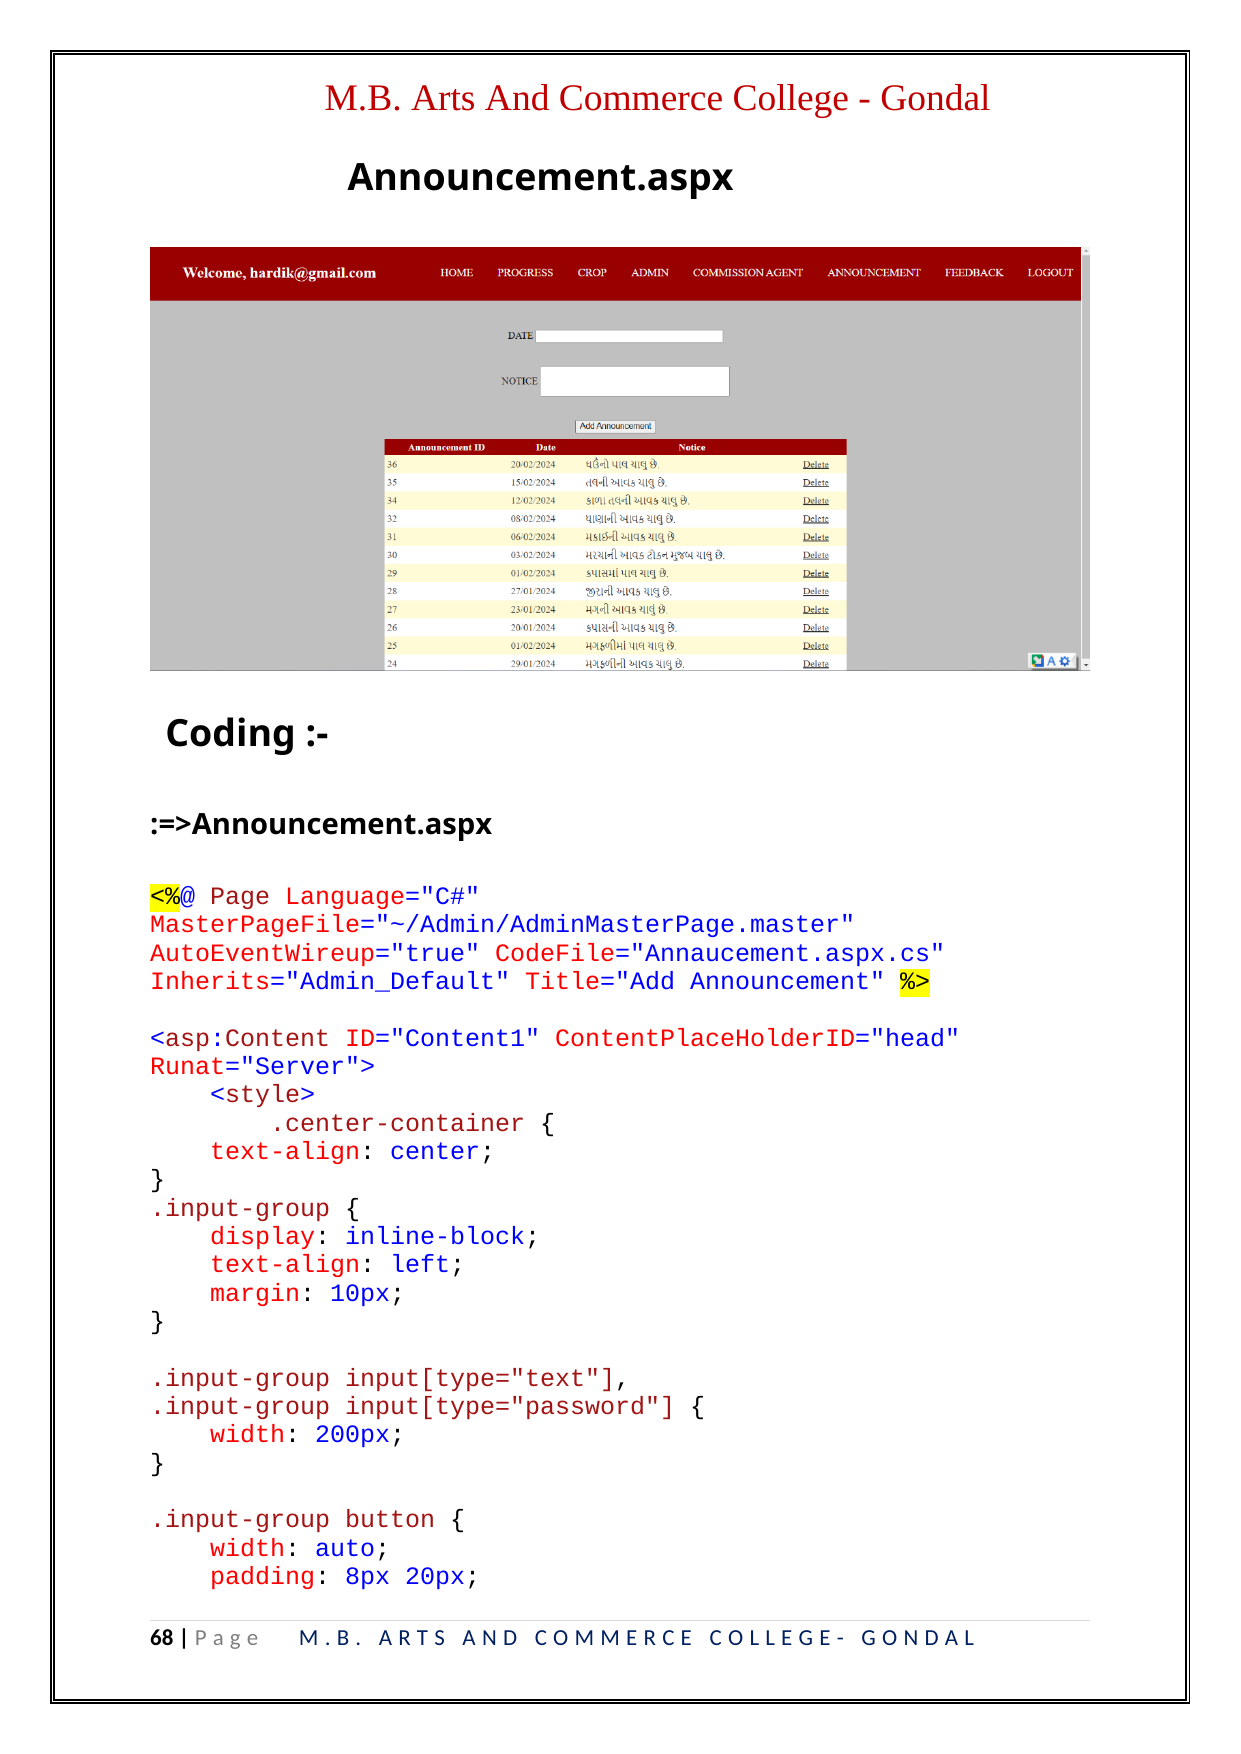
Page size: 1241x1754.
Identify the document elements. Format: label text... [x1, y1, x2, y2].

text display: inline-block; [150, 1223, 1090, 1252]
picture [150, 247, 1091, 671]
text text-align: center; [150, 1138, 1090, 1167]
text .input-group button { [150, 1507, 1090, 1535]
text Announcement.aspx [150, 150, 1090, 201]
text <%@ Page Language="C#" MasterPageFile="~/Admin/AdminMasterPage.master" AutoEventWireup="true" CodeFile="Annaucement.aspx.cs" Inherits="Admin_Default" Title="Add Announcement" %> [150, 883, 1090, 997]
text margin: 10px; [150, 1280, 1090, 1308]
text .input-group { [150, 1195, 1090, 1223]
text padding: 8px 20px; [150, 1563, 1090, 1592]
text } [150, 1167, 1090, 1195]
text :=>Announcement.aspx [150, 803, 1090, 843]
text } [150, 1308, 1090, 1337]
text Coding :- [150, 706, 1090, 757]
text .input-group input[type="password"] { [150, 1393, 1090, 1422]
text <asp:Content ID="Content1" ContentPlaceHolderID="head" Runat="Server"> [150, 1025, 1090, 1082]
text text-align: left; [150, 1252, 1090, 1280]
text .center-container { [150, 1110, 1090, 1138]
text } [150, 1450, 1090, 1478]
text width: auto; [150, 1535, 1090, 1563]
text .input-group input[type="text"], [150, 1365, 1090, 1393]
text width: 200px; [150, 1422, 1090, 1450]
text <style> [150, 1082, 1090, 1110]
